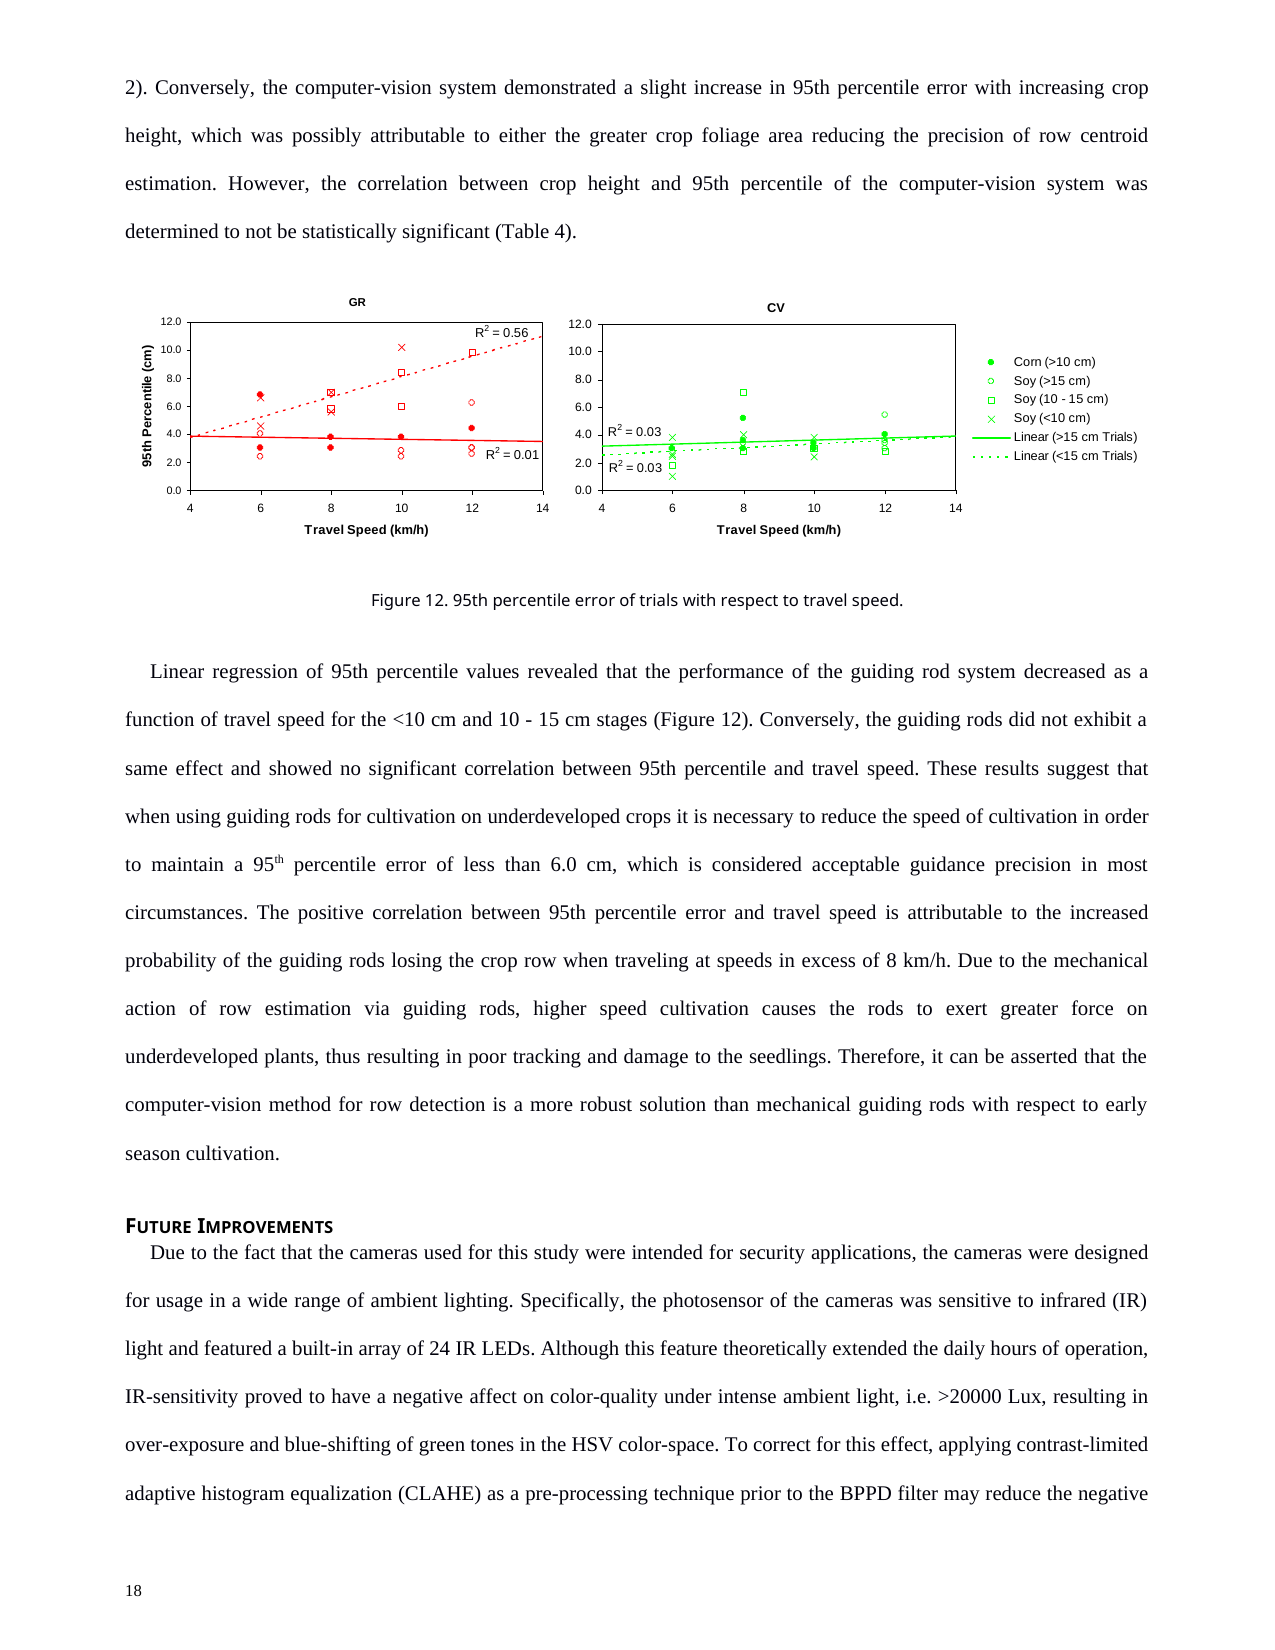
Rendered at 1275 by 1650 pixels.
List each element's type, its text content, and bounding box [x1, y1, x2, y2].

subtitle Future Improvements [125, 1211, 1150, 1240]
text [125, 1240, 1150, 1504]
text Linear regression of 95th percentile values revealed that the performance of the guiding rod system decreased as a function of travel speed for the <10 cm and 10 - 15 cm stages (Figure 12). Conversely, the guiding rods did not exhibit a same effect and showed no significant correlation between 95th percentile and travel speed. These results suggest that when using guiding rods for cultivation on underdeveloped crops it is necessary to reduce the speed of cultivation in order to maintain a 95th percentile error of less than 6.0 cm, which is considered acceptable guidance precision in most circumstances. The positive correlation between 95th percentile error and travel speed is attributable to the increased probability of the guiding rods losing the crop row when traveling at speeds in excess of 8 km/h. Due to the mechanical action of row estimation via guiding rods, higher speed cultivation causes the rods to exert greater force on underdeveloped plants, thus resulting in poor tracking and damage to the seedlings. Therefore, it can be asserted that the computer-vision method for row detection is a more robust solution than mechanical guiding rods with respect to early season cultivation. [125, 659, 1150, 1164]
text Figure 12. 95th percentile error of trials with respect to travel speed. [125, 588, 1150, 611]
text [125, 75, 1150, 243]
